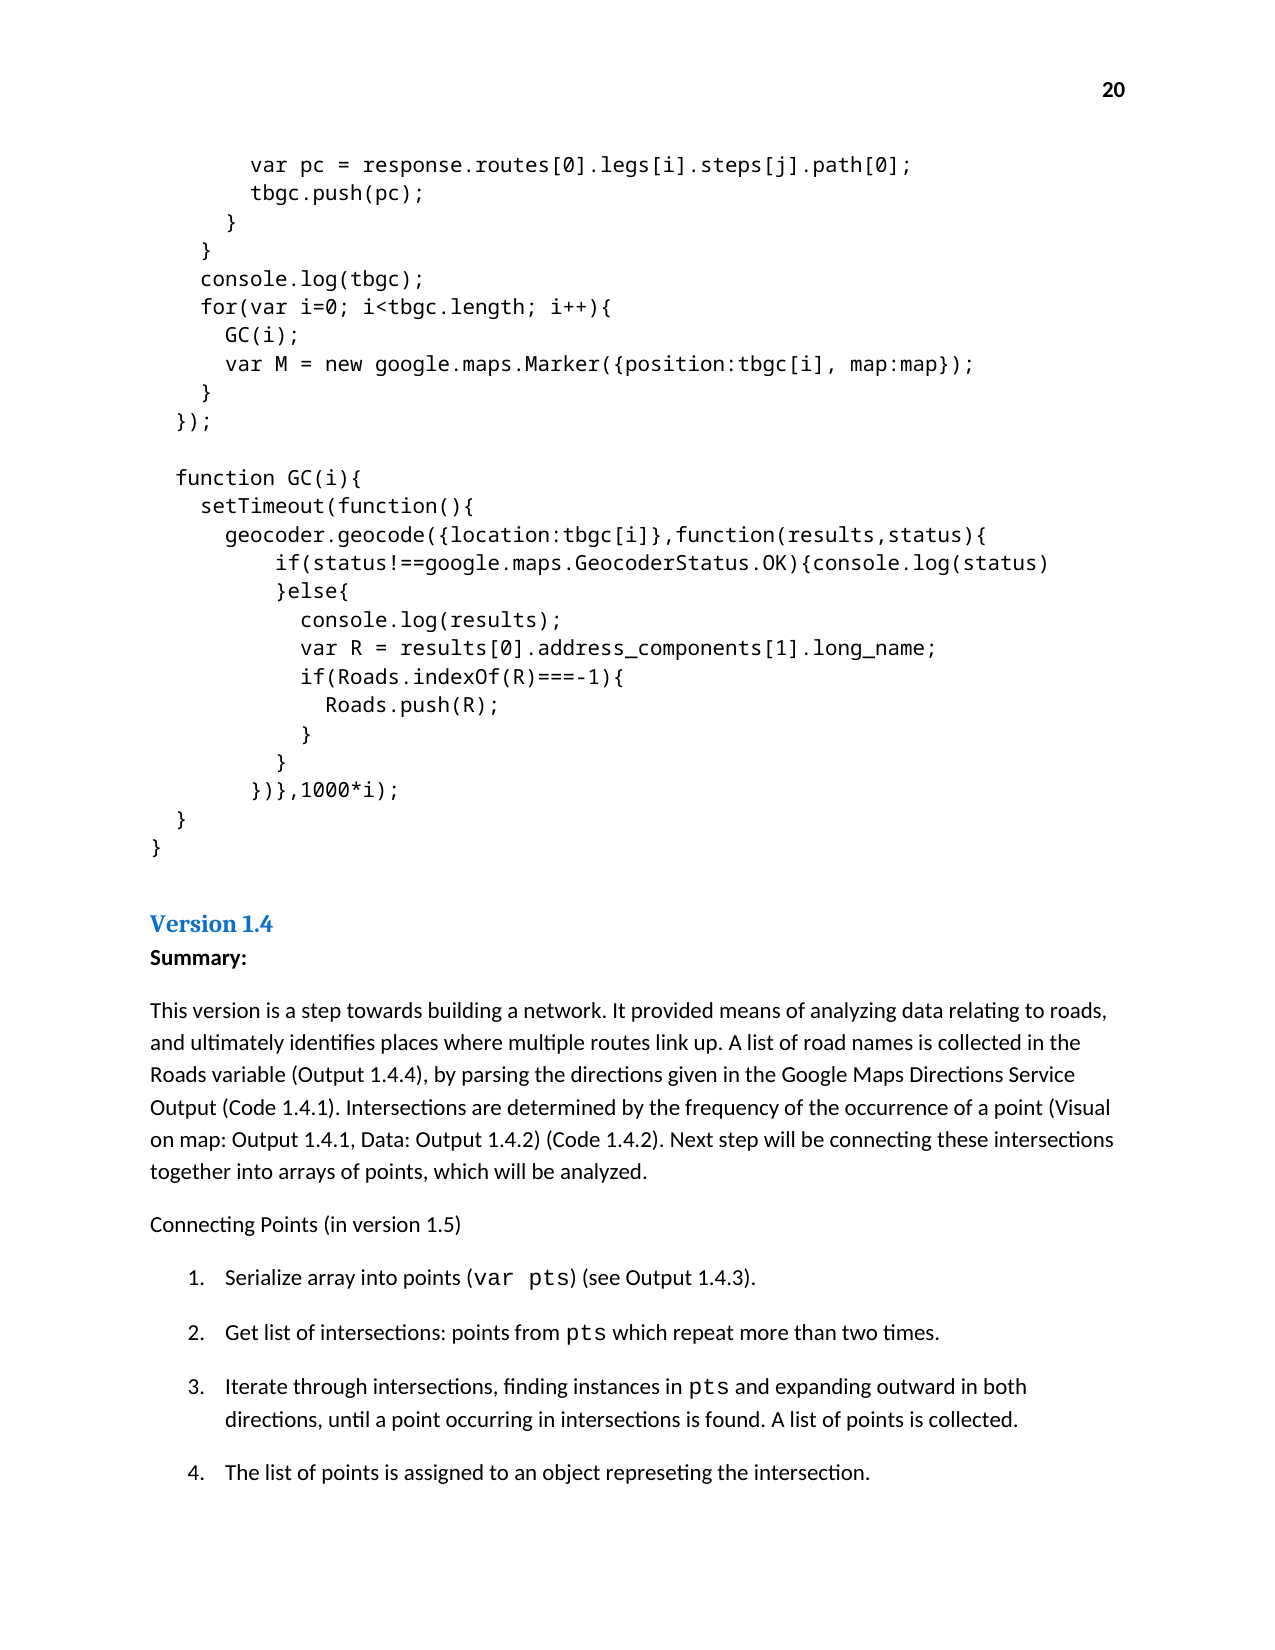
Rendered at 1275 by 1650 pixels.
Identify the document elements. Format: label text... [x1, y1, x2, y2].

list Get list of intersections: points from pts which repeat more than two times. [187, 1318, 1125, 1347]
text setTimeout(function(){ [150, 491, 1125, 520]
text } [150, 207, 1125, 235]
text } [150, 235, 1125, 264]
text var pc = response.routes[0].legs[i].steps[j].path[0]; [150, 150, 1125, 178]
text var M = new google.maps.Marker({position:tbgc[i], map:map}); [150, 349, 1125, 377]
list The list of points is assigned to an object represeting the intersection. [187, 1458, 1125, 1486]
text if(status!==google.maps.GeocoderStatus.OK){console.log(status) [150, 548, 1125, 577]
text Connecting Points (in version 1.5) [150, 1210, 1125, 1238]
text } [150, 747, 1125, 776]
list Serialize array into points (var pts) (see Output 1.4.3). [187, 1263, 1125, 1292]
text GC(i); [150, 321, 1125, 349]
list Iterate through intersections, finding instances in pts and expanding outward in both directions, until a point occurring in intersections is found. A list of points is collected. [187, 1372, 1125, 1433]
subtitle Version 1.4 [150, 910, 1125, 939]
text })},1000*i); [150, 776, 1125, 804]
text } [150, 832, 1125, 861]
text if(Roads.indexOf(R)===-1){ [150, 662, 1125, 690]
text function GC(i){ [150, 463, 1125, 491]
text }); [150, 406, 1125, 434]
text for(var i=0; i<tbgc.length; i++){ [150, 292, 1125, 321]
text console.log(results); [150, 605, 1125, 633]
text console.log(tbgc); [150, 264, 1125, 292]
text Summary: [150, 943, 1125, 971]
text }else{ [150, 577, 1125, 605]
text } [150, 377, 1125, 406]
text Roads.push(R); [150, 690, 1125, 719]
text This version is a step towards building a network. It provided means of analyzing data relating to roads, and ultimately identifies places where multiple routes link up. A list of road names is collected in the Roads variable (Output 1.4.4), by parsing the directions given in the Google Maps Directions Service Output (Code 1.4.1). Intersections are determined by the frequency of the occurrence of a point (Visual on map: Output 1.4.1, Data: Output 1.4.2) (Code 1.4.2). Next step will be connecting these intersections together into arrays of points, which will be analyzed. [150, 996, 1125, 1185]
text tbgc.push(pc); [150, 178, 1125, 207]
text } [150, 719, 1125, 747]
text var R = results[0].address_components[1].long_name; [150, 633, 1125, 662]
text } [150, 804, 1125, 832]
text geocoder.geocode({location:tbgc[i]},function(results,status){ [150, 520, 1125, 548]
